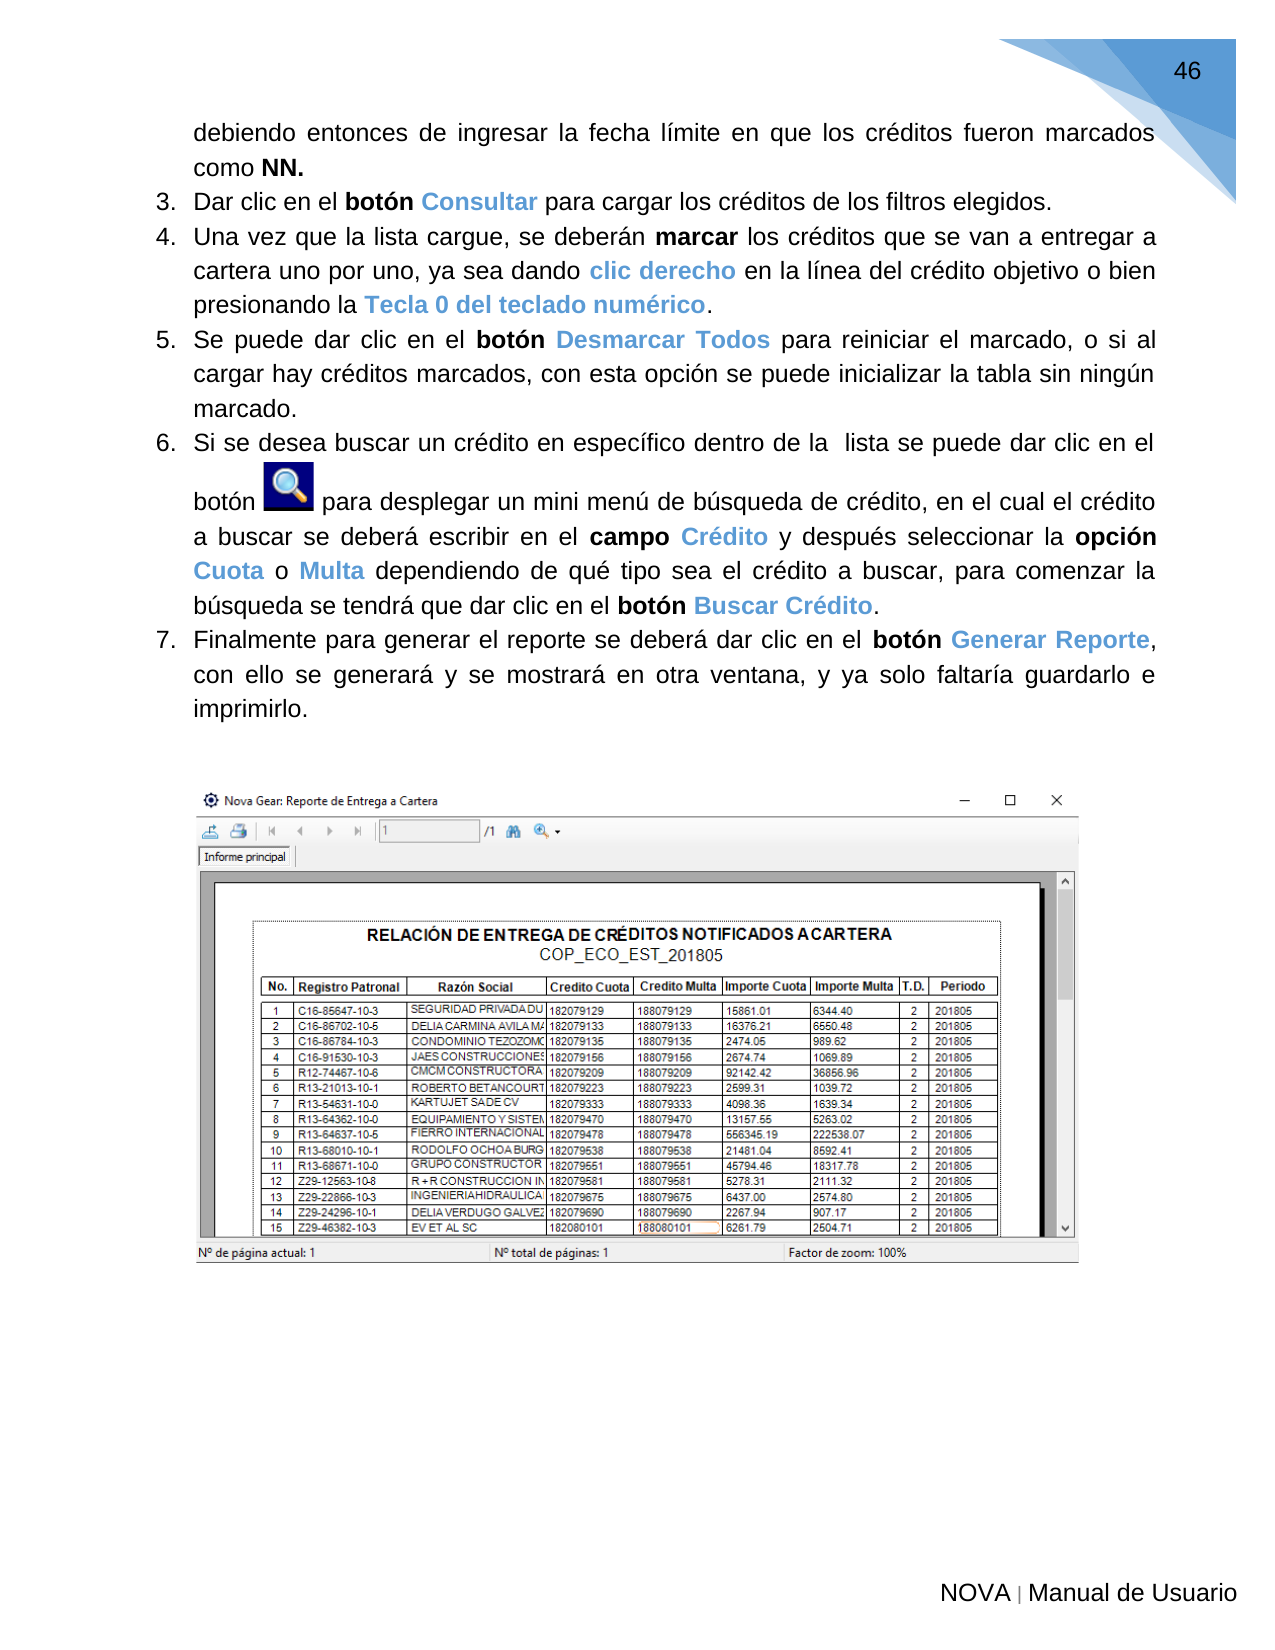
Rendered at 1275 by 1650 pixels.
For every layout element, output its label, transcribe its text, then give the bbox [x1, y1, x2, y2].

list Si se desea buscar un crédito en específico dentro de la lista se puede dar clic en el botón para desplegar un mini menú de búsqueda de crédito, en el cual el crédito a buscar se deberá escribir en el campo Crédito y después seleccionar la opción Cuota o Multa dependiendo de qué tipo sea el crédito a buscar, para comenzar la búsqueda se tendrá que dar clic en el botón Buscar Crédito. [156, 428, 1157, 619]
picture [196, 788, 1079, 1263]
list Se puede dar clic en el botón Desmarcar Todos para reiniciar el marcado, o si al cargar hay créditos marcados, con esta opción se puede inicializar la tabla sin ningún marcado. [156, 325, 1157, 423]
list Finalmente para generar el reporte se deberá dar clic en el botón Generar Reporte, con ello se generará y se mostrará en otra ventana, y ya solo faltaría guardarlo e imprimirlo. [156, 625, 1157, 723]
list Una vez que la lista cargue, se deberán marcar los créditos que se van a entregar a cartera uno por uno, ya sea dando clic derecho en la línea del crédito objetivo o bien presionando la Tecla 0 del teclado numérico. [156, 222, 1157, 319]
picture [263, 462, 314, 511]
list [156, 118, 1157, 181]
list Dar clic en el botón Consultar para cargar los créditos de los filtros elegidos. [156, 187, 1157, 216]
picture [997, 39, 1236, 205]
